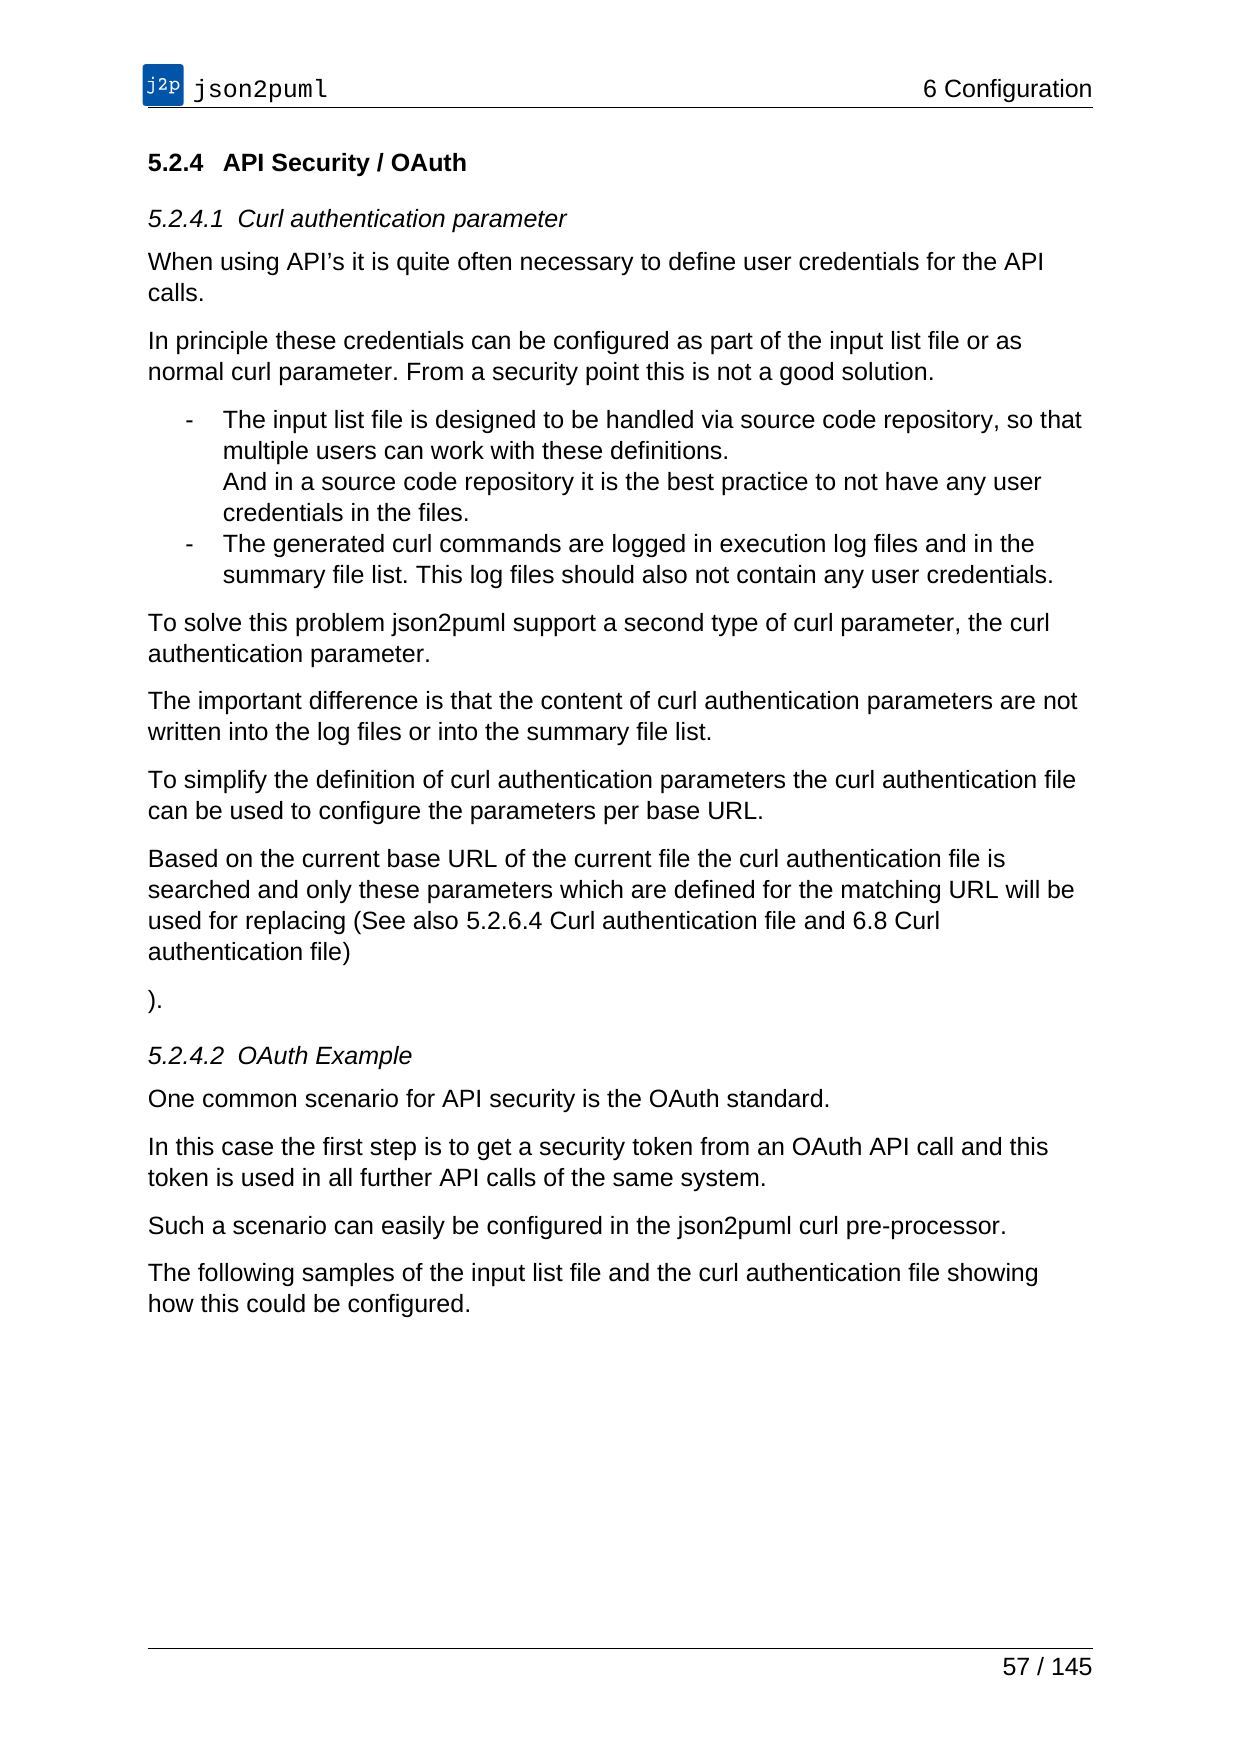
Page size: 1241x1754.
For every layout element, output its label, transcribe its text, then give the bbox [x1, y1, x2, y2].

text To simplify the definition of curl authentication parameters the curl authentication file can be used to configure the parameters per base URL. [148, 765, 1093, 825]
text To solve this problem json2puml support a second type of curl parameter, the curl authentication parameter. [148, 608, 1093, 667]
text In principle these credentials can be configured as part of the input list file or as normal curl parameter. From a security point this is not a good solution. [148, 326, 1093, 386]
subtitle Curl authentication parameter [148, 204, 1093, 232]
text The important difference is that the content of curl authentication parameters are not written into the log files or into the summary file list. [148, 686, 1093, 746]
text Based on the current base URL of the current file the curl authentication file is searched and only these parameters which are defined for the matching URL will be used for replacing (See also 5.2.6.4 Curl authentication file and 6.8 Curl authentication file) [148, 844, 1093, 966]
subtitle API Security / OAuth [148, 148, 1093, 176]
subtitle OAuth Example [148, 1041, 1093, 1069]
text ). [148, 985, 1093, 1013]
text In this case the first step is to get a security token from an OAuth API call and this token is used in all further API calls of the same system. [148, 1132, 1093, 1192]
text One common scenario for API security is the OAuth standard. [148, 1084, 1093, 1113]
list The input list file is designed to be handled via source code repository, so that multiple users can work with these definitions. And in a source code repository it is the best practice to not have any user credentials in the files. [185, 405, 1093, 527]
list The generated curl commands are logged in execution log files and in the summary file list. This log files should also not contain any user credentials. [185, 529, 1093, 589]
text The following samples of the input list file and the curl authentication file showing how this could be configured. [148, 1258, 1093, 1318]
text When using API’s it is quite often necessary to define user credentials for the API calls. [148, 247, 1093, 307]
text Such a scenario can easily be configured in the json2puml curl pre-processor. [148, 1211, 1093, 1239]
picture [142, 64, 184, 106]
